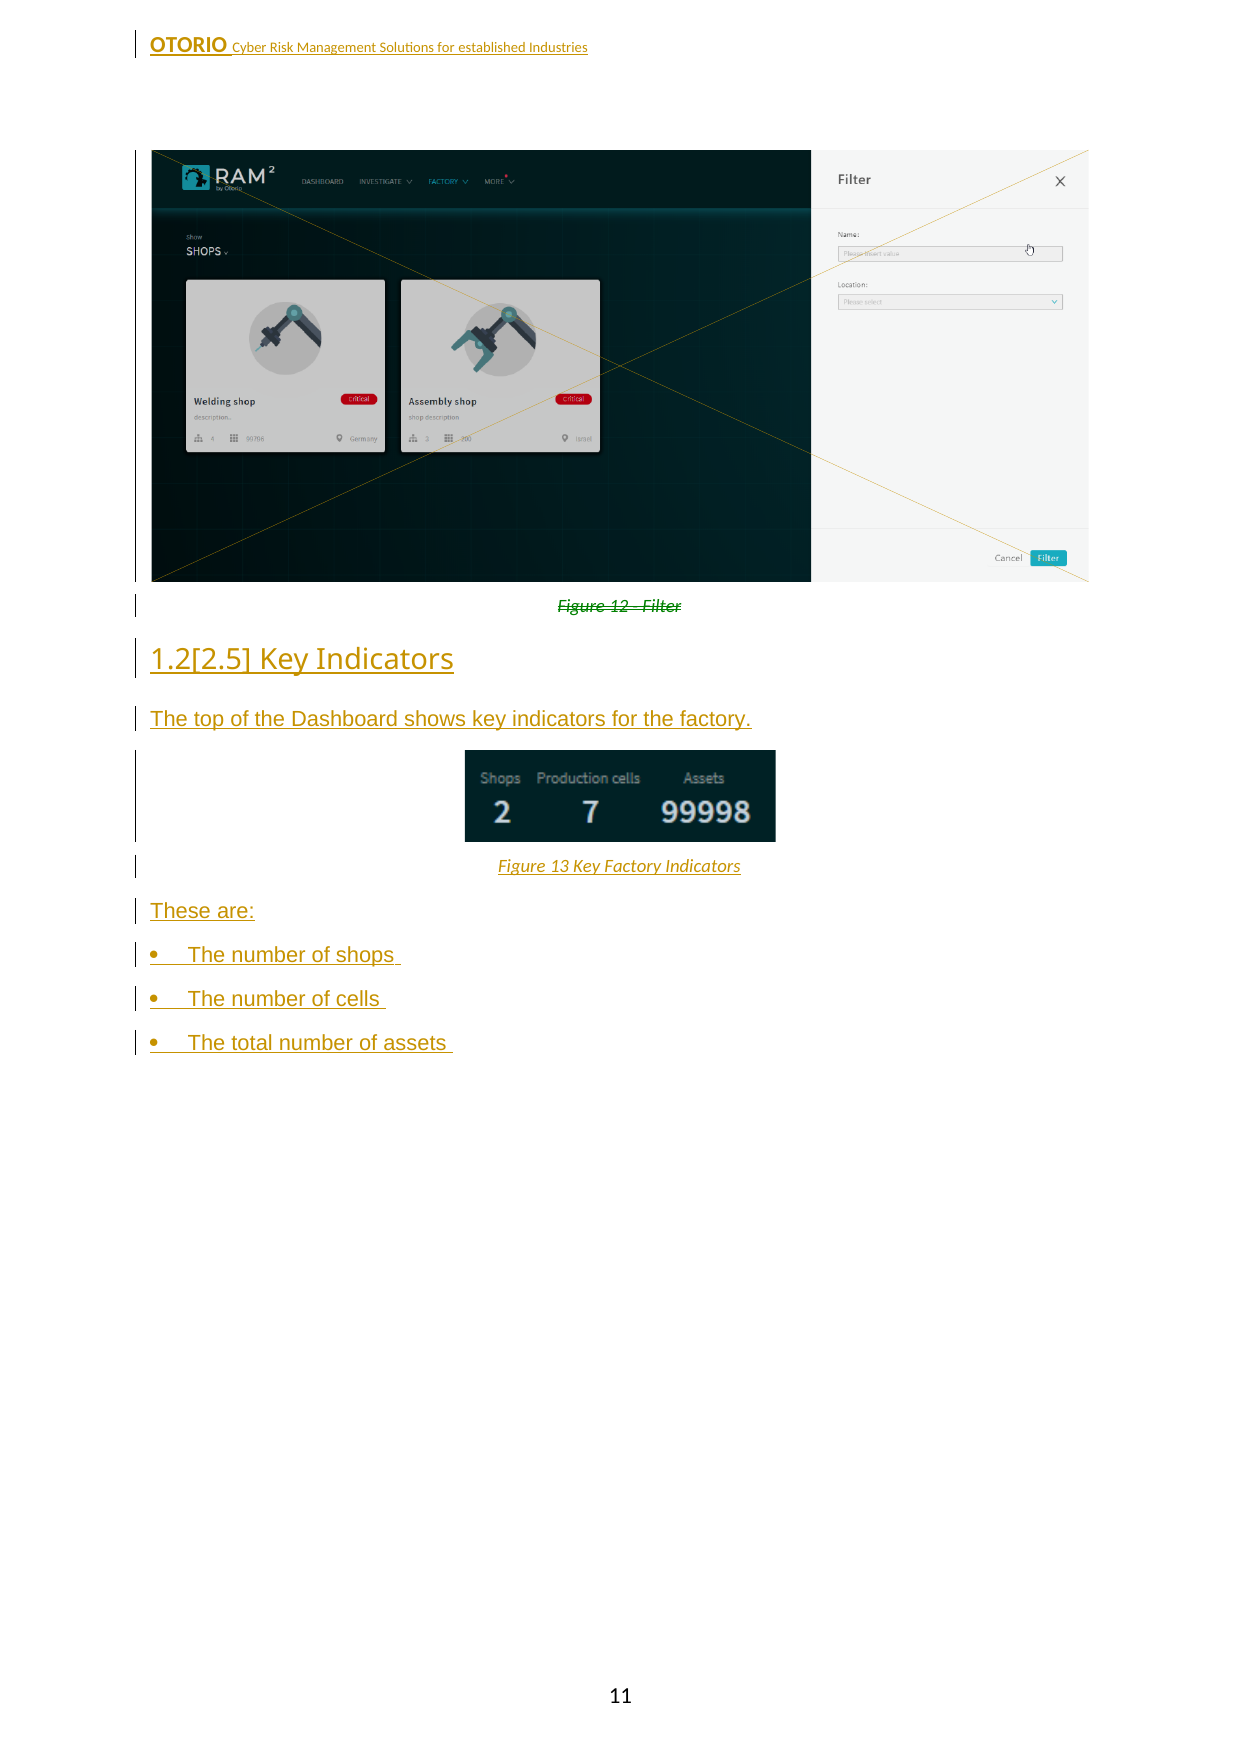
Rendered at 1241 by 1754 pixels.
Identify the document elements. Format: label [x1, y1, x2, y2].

picture [464, 750, 776, 842]
picture [154, 367, 1086, 582]
picture [151, 151, 617, 581]
picture [623, 151, 1089, 581]
picture [154, 150, 1086, 365]
